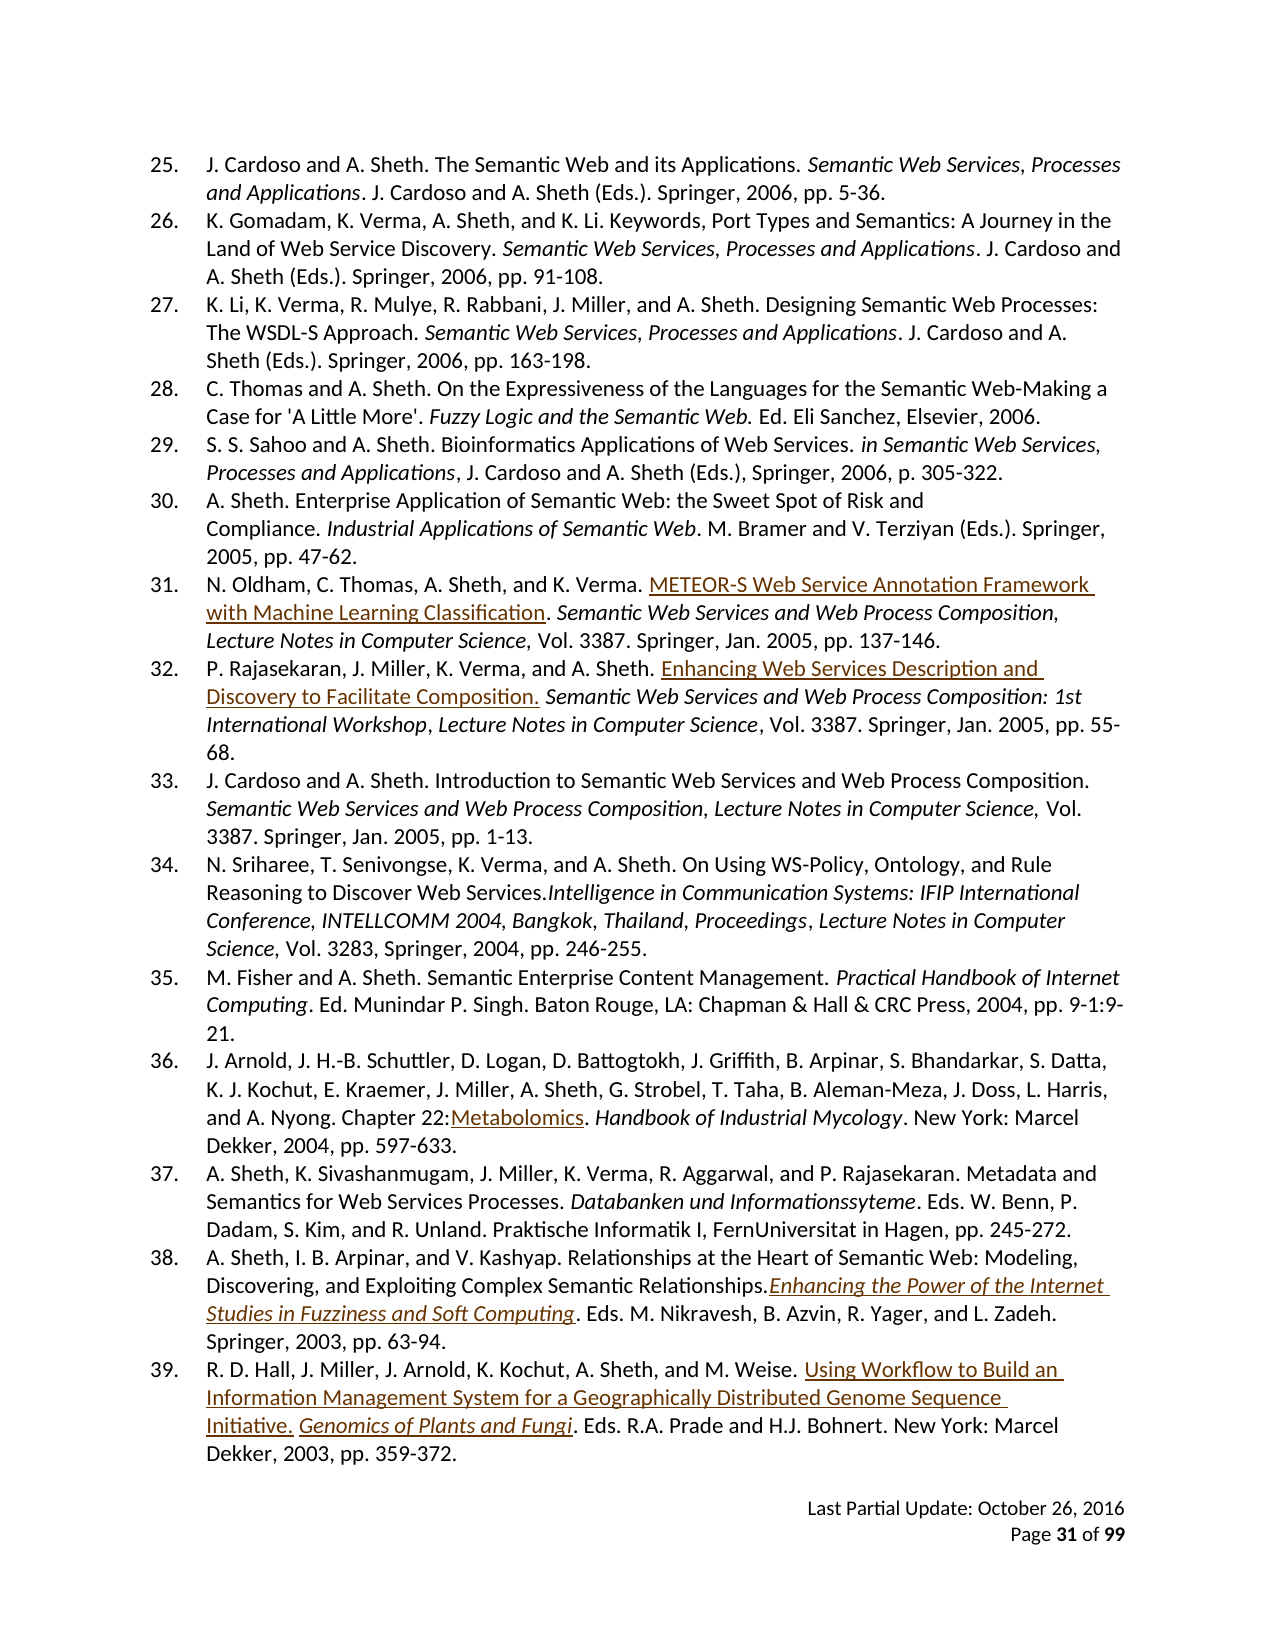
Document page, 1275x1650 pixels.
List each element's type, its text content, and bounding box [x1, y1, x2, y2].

list J. Arnold, J. H.-B. Schuttler, D. Logan, D. Battogtokh, J. Griffith, B. Arpinar, S. Bhandarkar, S. Datta, K. J. Kochut, E. Kraemer, J. Miller, A. Sheth, G. Strobel, T. Taha, B. Aleman-Meza, J. Doss, L. Harris, and A. Nyong. Chapter 22:Metabolomics. Handbook of Industrial Mycology. New York: Marcel Dekker, 2004, pp. 597-633. [150, 1047, 1125, 1159]
list K. Gomadam, K. Verma, A. Sheth, and K. Li. Keywords, Port Types and Semantics: A Journey in the Land of Web Service Discovery. Semantic Web Services, Processes and Applications. J. Cardoso and A. Sheth (Eds.). Springer, 2006, pp. 91-108. [150, 206, 1125, 290]
list R. D. Hall, J. Miller, J. Arnold, K. Kochut, A. Sheth, and M. Weise. Using Workflow to Build an Information Management System for a Geographically Distributed Genome Sequence Initiative. Genomics of Plants and Fungi. Eds. R.A. Prade and H.J. Bohnert. New York: Marcel Dekker, 2003, pp. 359-372. [150, 1355, 1125, 1467]
list C. Thomas and A. Sheth. On the Expressiveness of the Languages for the Semantic Web-Making a Case for 'A Little More'. Fuzzy Logic and the Semantic Web. Ed. Eli Sanchez, Elsevier, 2006. [150, 374, 1125, 430]
list P. Rajasekaran, J. Miller, K. Verma, and A. Sheth. Enhancing Web Services Description and Discovery to Facilitate Composition. Semantic Web Services and Web Process Composition: 1st International Workshop, Lecture Notes in Computer Science, Vol. 3387. Springer, Jan. 2005, pp. 55-68. [150, 654, 1125, 766]
list J. Cardoso and A. Sheth. Introduction to Semantic Web Services and Web Process Composition. Semantic Web Services and Web Process Composition, Lecture Notes in Computer Science, Vol. 3387. Springer, Jan. 2005, pp. 1-13. [150, 766, 1125, 851]
list A. Sheth. Enterprise Application of Semantic Web: the Sweet Spot of Risk and Compliance. Industrial Applications of Semantic Web. M. Bramer and V. Terziyan (Eds.). Springer, 2005, pp. 47-62. [150, 486, 1125, 570]
list M. Fisher and A. Sheth. Semantic Enterprise Content Management. Practical Handbook of Internet Computing. Ed. Munindar P. Singh. Baton Rouge, LA: Chapman & Hall & CRC Press, 2004, pp. 9-1:9-21. [150, 963, 1125, 1047]
list N. Oldham, C. Thomas, A. Sheth, and K. Verma. METEOR-S Web Service Annotation Framework with Machine Learning Classification. Semantic Web Services and Web Process Composition, Lecture Notes in Computer Science, Vol. 3387. Springer, Jan. 2005, pp. 137-146. [150, 570, 1125, 654]
list A. Sheth, K. Sivashanmugam, J. Miller, K. Verma, R. Aggarwal, and P. Rajasekaran. Metadata and Semantics for Web Services Processes. Databanken und Informationssyteme. Eds. W. Benn, P. Dadam, S. Kim, and R. Unland. Praktische Informatik I, FernUniversitat in Hagen, pp. 245-272. [150, 1159, 1125, 1243]
list A. Sheth, I. B. Arpinar, and V. Kashyap. Relationships at the Heart of Semantic Web: Modeling, Discovering, and Exploiting Complex Semantic Relationships.Enhancing the Power of the Internet Studies in Fuzziness and Soft Computing. Eds. M. Nikravesh, B. Azvin, R. Yager, and L. Zadeh. Springer, 2003, pp. 63-94. [150, 1243, 1125, 1355]
list K. Li, K. Verma, R. Mulye, R. Rabbani, J. Miller, and A. Sheth. Designing Semantic Web Processes: The WSDL-S Approach. Semantic Web Services, Processes and Applications. J. Cardoso and A. Sheth (Eds.). Springer, 2006, pp. 163-198. [150, 290, 1125, 374]
list S. S. Sahoo and A. Sheth. Bioinformatics Applications of Web Services. in Semantic Web Services, Processes and Applications, J. Cardoso and A. Sheth (Eds.), Springer, 2006, p. 305-322. [150, 430, 1125, 486]
list N. Sriharee, T. Senivongse, K. Verma, and A. Sheth. On Using WS-Policy, Ontology, and Rule Reasoning to Discover Web Services.Intelligence in Communication Systems: IFIP International Conference, INTELLCOMM 2004, Bangkok, Thailand, Proceedings, Lecture Notes in Computer Science, Vol. 3283, Springer, 2004, pp. 246-255. [150, 851, 1125, 963]
list J. Cardoso and A. Sheth. The Semantic Web and its Applications. Semantic Web Services, Processes and Applications. J. Cardoso and A. Sheth (Eds.). Springer, 2006, pp. 5-36. [150, 150, 1125, 206]
